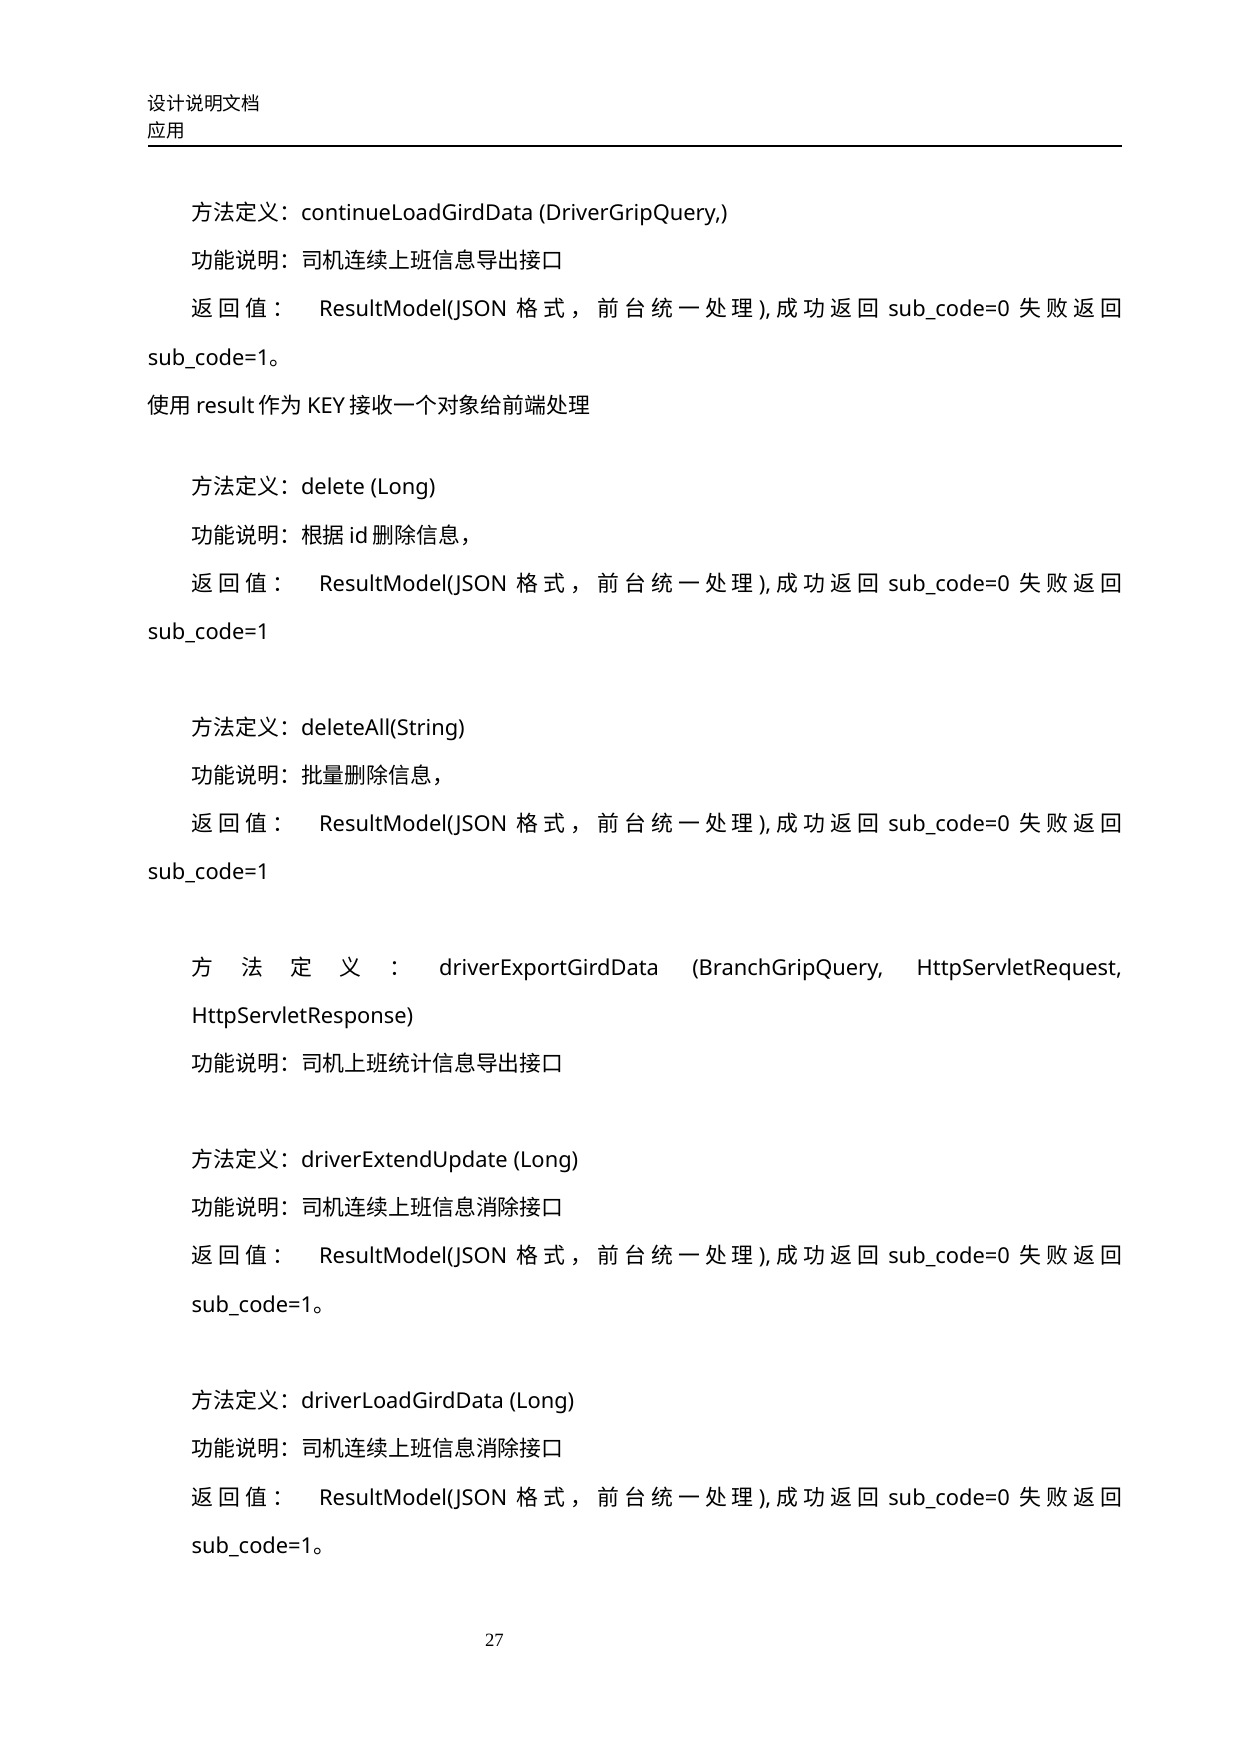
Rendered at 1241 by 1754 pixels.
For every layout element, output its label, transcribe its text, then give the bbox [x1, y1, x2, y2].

text 功能说明：批量删除信息， [191, 758, 1122, 790]
text 功能说明：司机上班统计信息导出接口 [191, 1046, 1122, 1078]
text 使用result作为KEY接收一个对象给前端处理 [148, 388, 1122, 421]
text 功能说明：司机连续上班信息消除接口 [191, 1431, 1122, 1463]
text 方法定义：deleteAll(String) [191, 709, 1122, 742]
text 方法定义：driverLoadGirdData (Long) [191, 1382, 1122, 1415]
text 方法定义：continueLoadGirdData (DriverGripQuery,) [191, 194, 1122, 227]
text 功能说明：司机连续上班信息导出接口 [191, 243, 1122, 275]
text 功能说明：根据id删除信息， [191, 517, 1122, 550]
text 返回值： ResultModel(JSON格式，前台统一处理),成功返回sub_code=0失败返回sub_code=1。 [191, 1479, 1122, 1560]
text 方法定义：driverExportGirdData (BranchGripQuery, HttpServletRequest, HttpServletResponse) [191, 949, 1122, 1031]
text 返回值： ResultModel(JSON格式，前台统一处理),成功返回sub_code=0失败返回sub_code=1 [148, 566, 1122, 647]
text 方法定义：delete (Long) [191, 469, 1122, 502]
text 功能说明：司机连续上班信息消除接口 [191, 1190, 1122, 1222]
text 返回值： ResultModel(JSON格式，前台统一处理),成功返回sub_code=0失败返回sub_code=1。 [148, 291, 1122, 372]
text 返回值： ResultModel(JSON格式，前台统一处理),成功返回sub_code=0失败返回sub_code=1 [148, 806, 1122, 887]
text 返回值： ResultModel(JSON格式，前台统一处理),成功返回sub_code=0失败返回sub_code=1。 [191, 1238, 1122, 1319]
text 方法定义：driverExtendUpdate (Long) [191, 1141, 1122, 1174]
